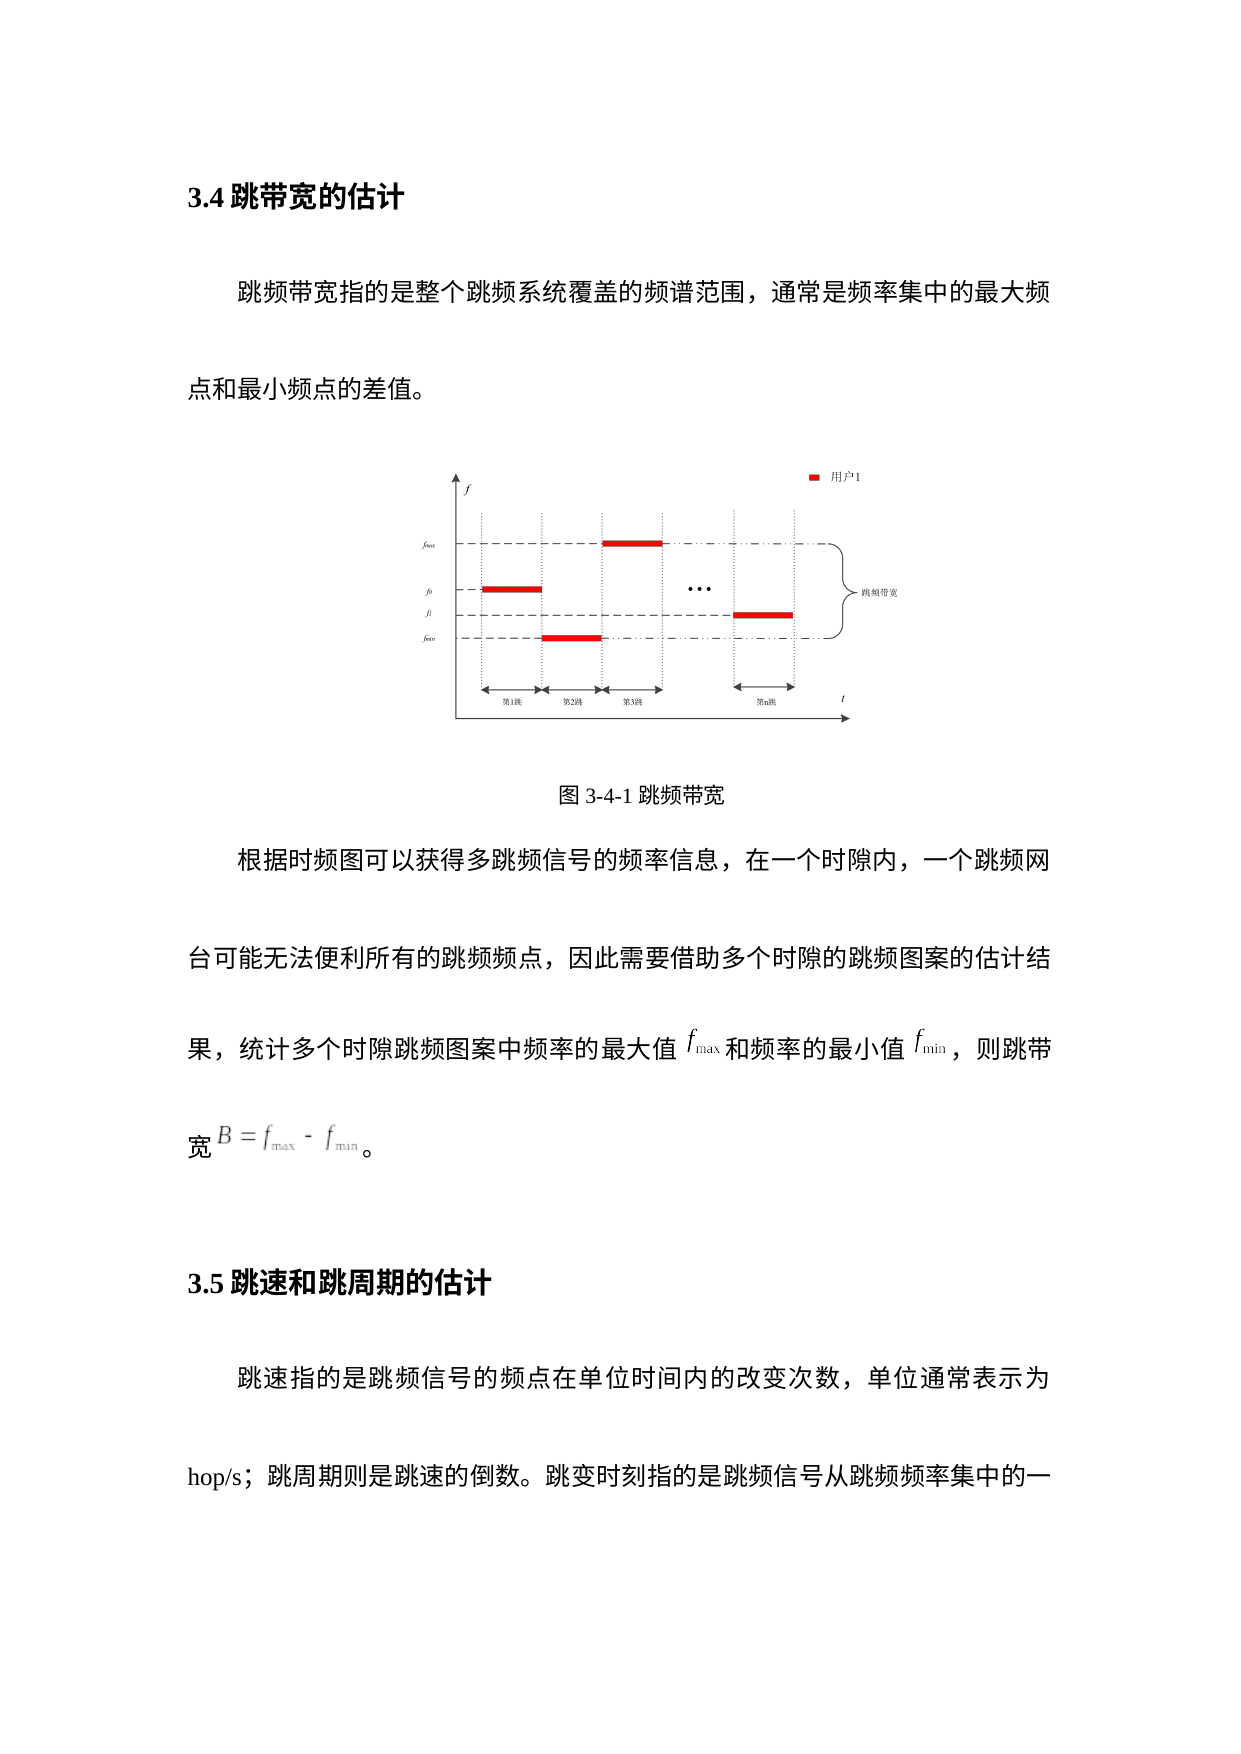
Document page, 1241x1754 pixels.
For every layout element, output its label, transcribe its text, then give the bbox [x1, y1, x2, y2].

text 根据时频图可以获得多跳频信号的频率信息，在一个时隙内，一个跳频网台可能无法便利所有的跳频频点，因此需要借助多个时隙的跳频图案的估计结果，统计多个时隙跳频图案中频率的最大值和频率的最小值，则跳带宽。 [187, 826, 1053, 1184]
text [187, 1344, 1053, 1507]
subtitle 3.5 跳速和跳周期的估计 [187, 1249, 1053, 1314]
subtitle 3.4 跳带宽的估计 [187, 162, 1053, 227]
text 跳频带宽指的是整个跳频系统覆盖的频谱范围，通常是频率集中的最大频点和最小频点的差值。 [187, 258, 1053, 420]
picture [381, 438, 909, 756]
text 图 3-4-1 跳频带宽 [187, 778, 1053, 810]
